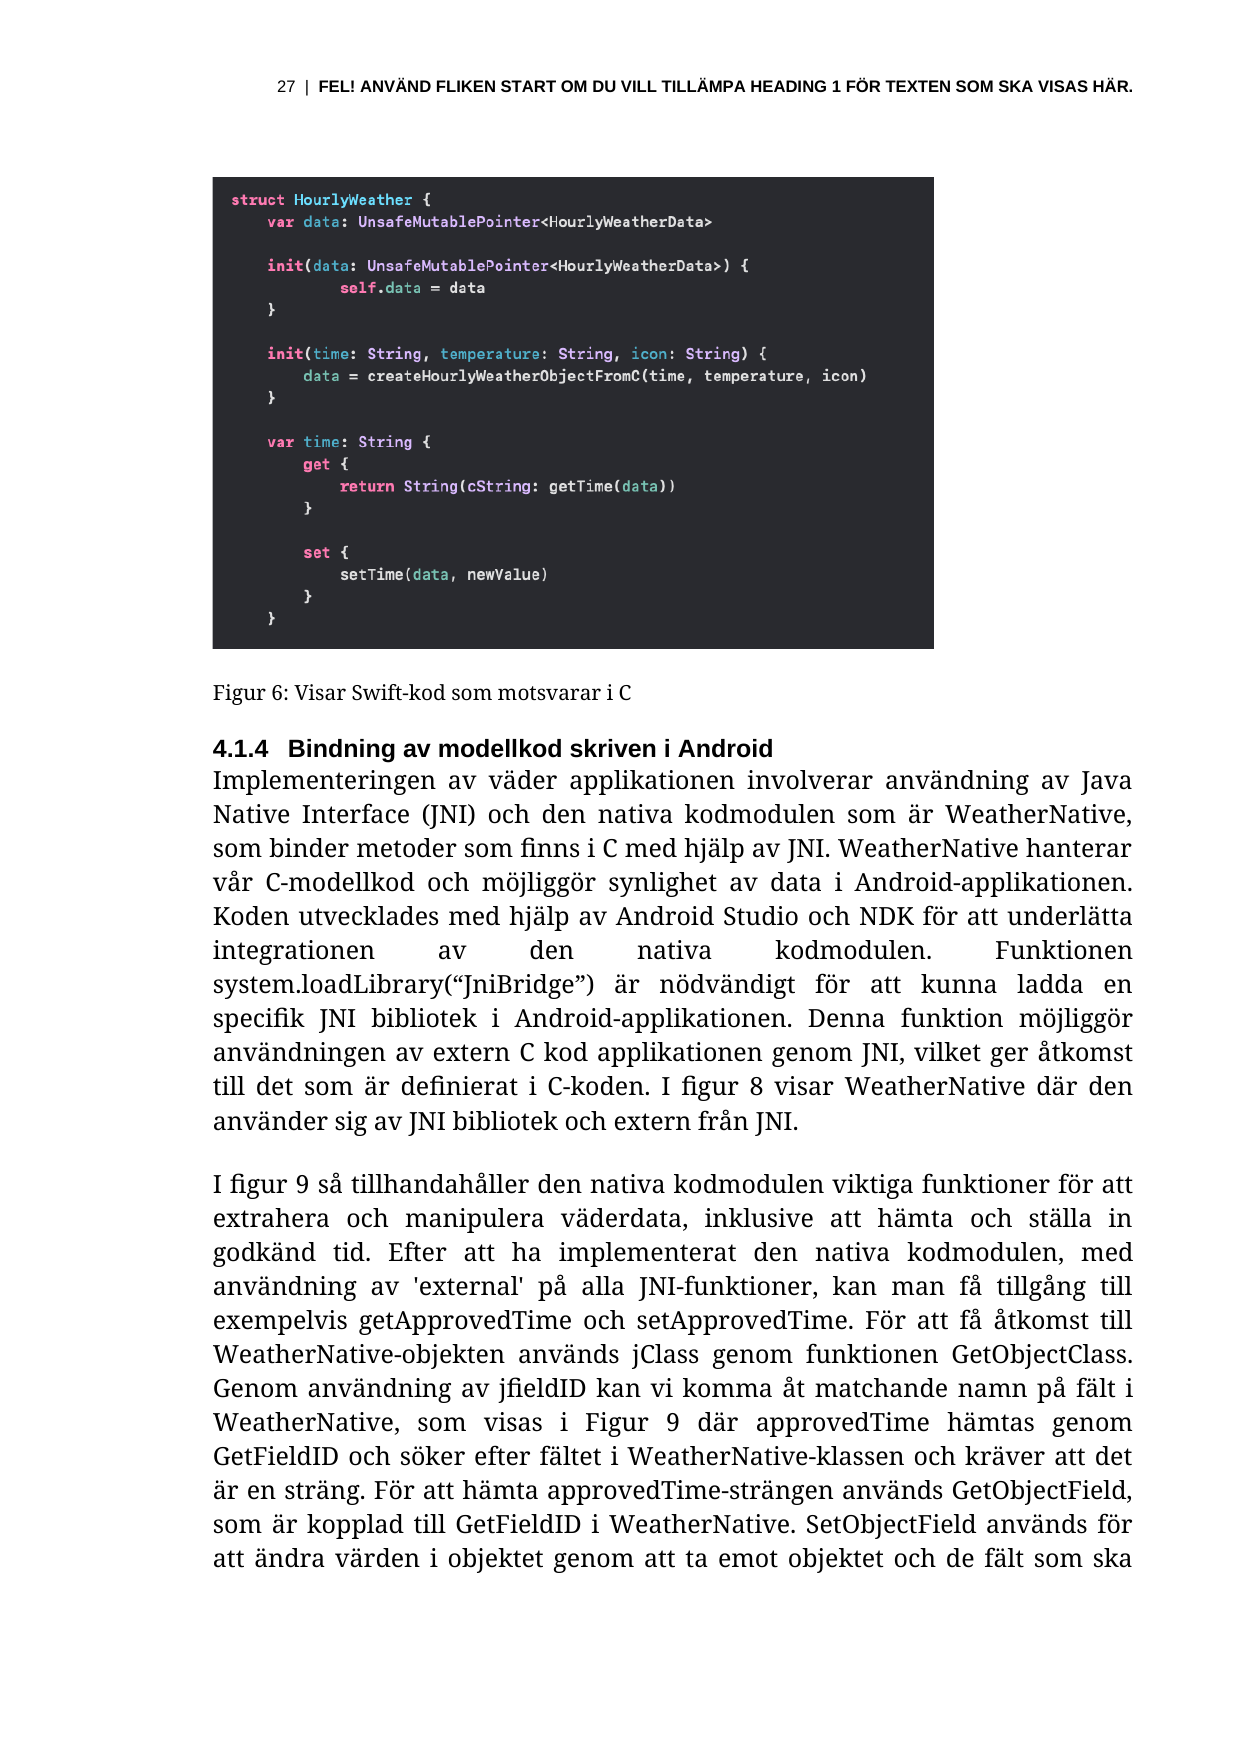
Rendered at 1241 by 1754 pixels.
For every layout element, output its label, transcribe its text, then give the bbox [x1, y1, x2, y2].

text Implementeringen av väder applikationen involverar användning av Java Native Interface (JNI) och den nativa kodmodulen som är WeatherNative, som binder metoder som finns i C med hjälp av JNI. WeatherNative hanterar vår C-modellkod och möjliggör synlighet av data i Android-applikationen. Koden utvecklades med hjälp av Android Studio och NDK för att underlätta integrationen av den nativa kodmodulen. Funktionen system.loadLibrary(“JniBridge”) är nödvändigt för att kunna ladda en specifik JNI bibliotek i Android-applikationen. Denna funktion möjliggör användningen av extern C kod applikationen genom JNI, vilket ger åtkomst till det som är definierat i C-koden. I figur 8 visar WeatherNative där den använder sig av JNI bibliotek och extern från JNI. [213, 762, 1134, 1137]
picture [212, 177, 934, 649]
text Figur 6: Visar Swift-kod som motsvarar i C [213, 678, 1134, 706]
subtitle Bindning av modellkod skriven i Android [213, 735, 1134, 762]
